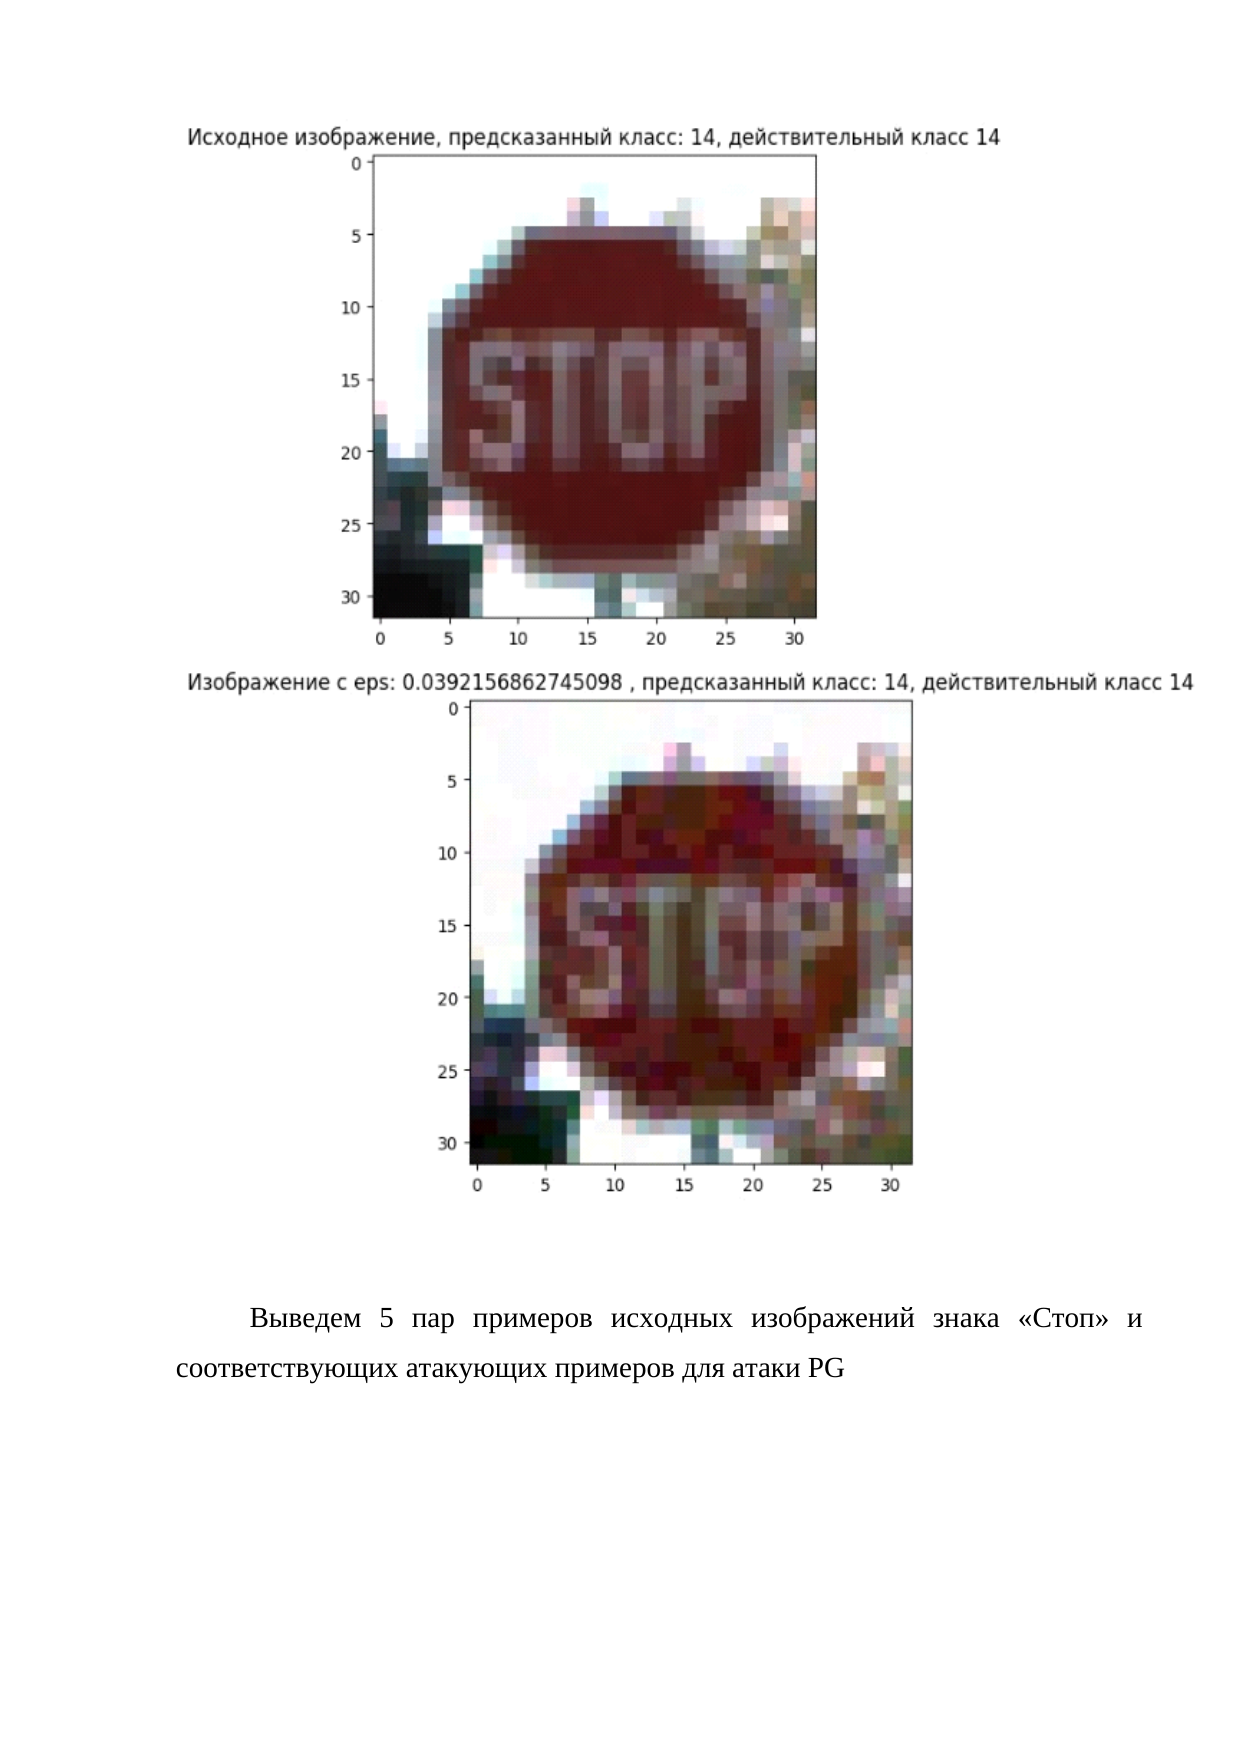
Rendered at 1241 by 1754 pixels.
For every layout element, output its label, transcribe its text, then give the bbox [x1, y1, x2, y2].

text Выведем 5 пар примеров исходных изображений знака «Стоп» и соответствующих атакующих примеров для атаки PG [176, 1300, 1143, 1384]
picture [177, 118, 1226, 1204]
